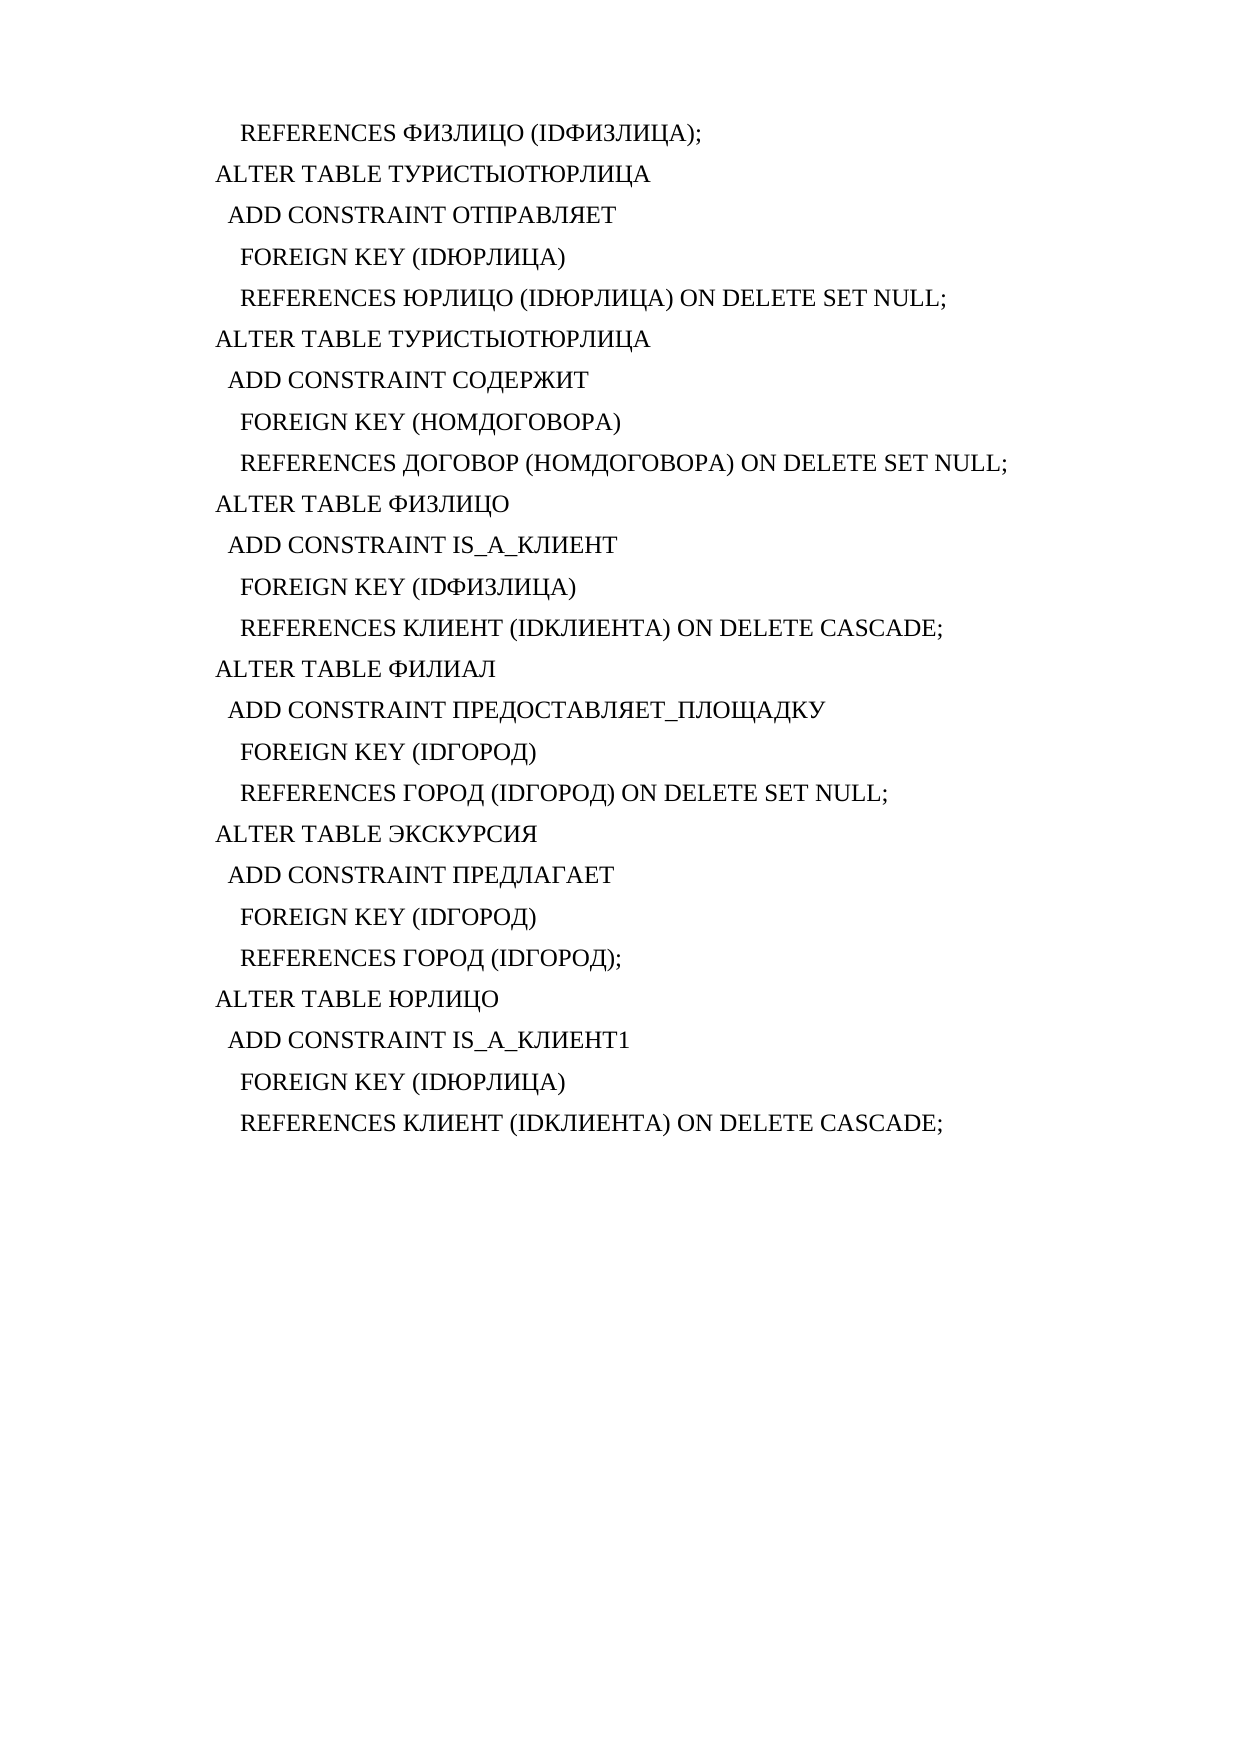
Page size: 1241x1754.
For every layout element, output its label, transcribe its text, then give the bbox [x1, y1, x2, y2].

text ADD CONSTRAINT IS_A_КЛИЕНТ [215, 531, 1152, 559]
text REFERENCES ФИЗЛИЦО (IDФИЗЛИЦА); [215, 118, 1152, 147]
text ADD CONSTRAINT СОДЕРЖИТ [215, 366, 1152, 394]
text REFERENCES КЛИЕНТ (IDКЛИЕНТА) ON DELETE CASCADE; [215, 613, 1152, 642]
text ALTER TABLE ЭКСКУРСИЯ [215, 819, 1152, 848]
text FOREIGN KEY (IDГОРОД) [215, 737, 1152, 766]
text FOREIGN KEY (IDЮРЛИЦА) [215, 242, 1152, 271]
text FOREIGN KEY (НОМДОГОВОРА) [215, 407, 1152, 436]
text ALTER TABLE ЮРЛИЦО [215, 984, 1152, 1013]
text ALTER TABLE ФИЛИАЛ [215, 654, 1152, 683]
text ALTER TABLE ТУРИСТЫОТЮРЛИЦА [215, 159, 1152, 188]
text ADD CONSTRAINT IS_A_КЛИЕНТ1 [215, 1026, 1152, 1054]
text REFERENCES ГОРОД (IDГОРОД) ON DELETE SET NULL; [215, 778, 1152, 807]
text REFERENCES ЮРЛИЦО (IDЮРЛИЦА) ON DELETE SET NULL; [215, 283, 1152, 312]
text ADD CONSTRAINT ПРЕДОСТАВЛЯЕТ_ПЛОЩАДКУ [215, 696, 1152, 724]
text REFERENCES ДОГОВОР (НОМДОГОВОРА) ON DELETE SET NULL; [215, 448, 1152, 477]
text REFERENCES КЛИЕНТ (IDКЛИЕНТА) ON DELETE CASCADE; [215, 1108, 1152, 1137]
text FOREIGN KEY (IDЮРЛИЦА) [215, 1067, 1152, 1096]
text ADD CONSTRAINT ПРЕДЛАГАЕТ [215, 861, 1152, 889]
text FOREIGN KEY (IDГОРОД) [215, 902, 1152, 931]
text ALTER TABLE ФИЗЛИЦО [215, 489, 1152, 518]
text REFERENCES ГОРОД (IDГОРОД); [215, 943, 1152, 972]
text FOREIGN KEY (IDФИЗЛИЦА) [215, 572, 1152, 601]
text ALTER TABLE ТУРИСТЫОТЮРЛИЦА [215, 324, 1152, 353]
text ADD CONSTRAINT ОТПРАВЛЯЕТ [215, 201, 1152, 229]
